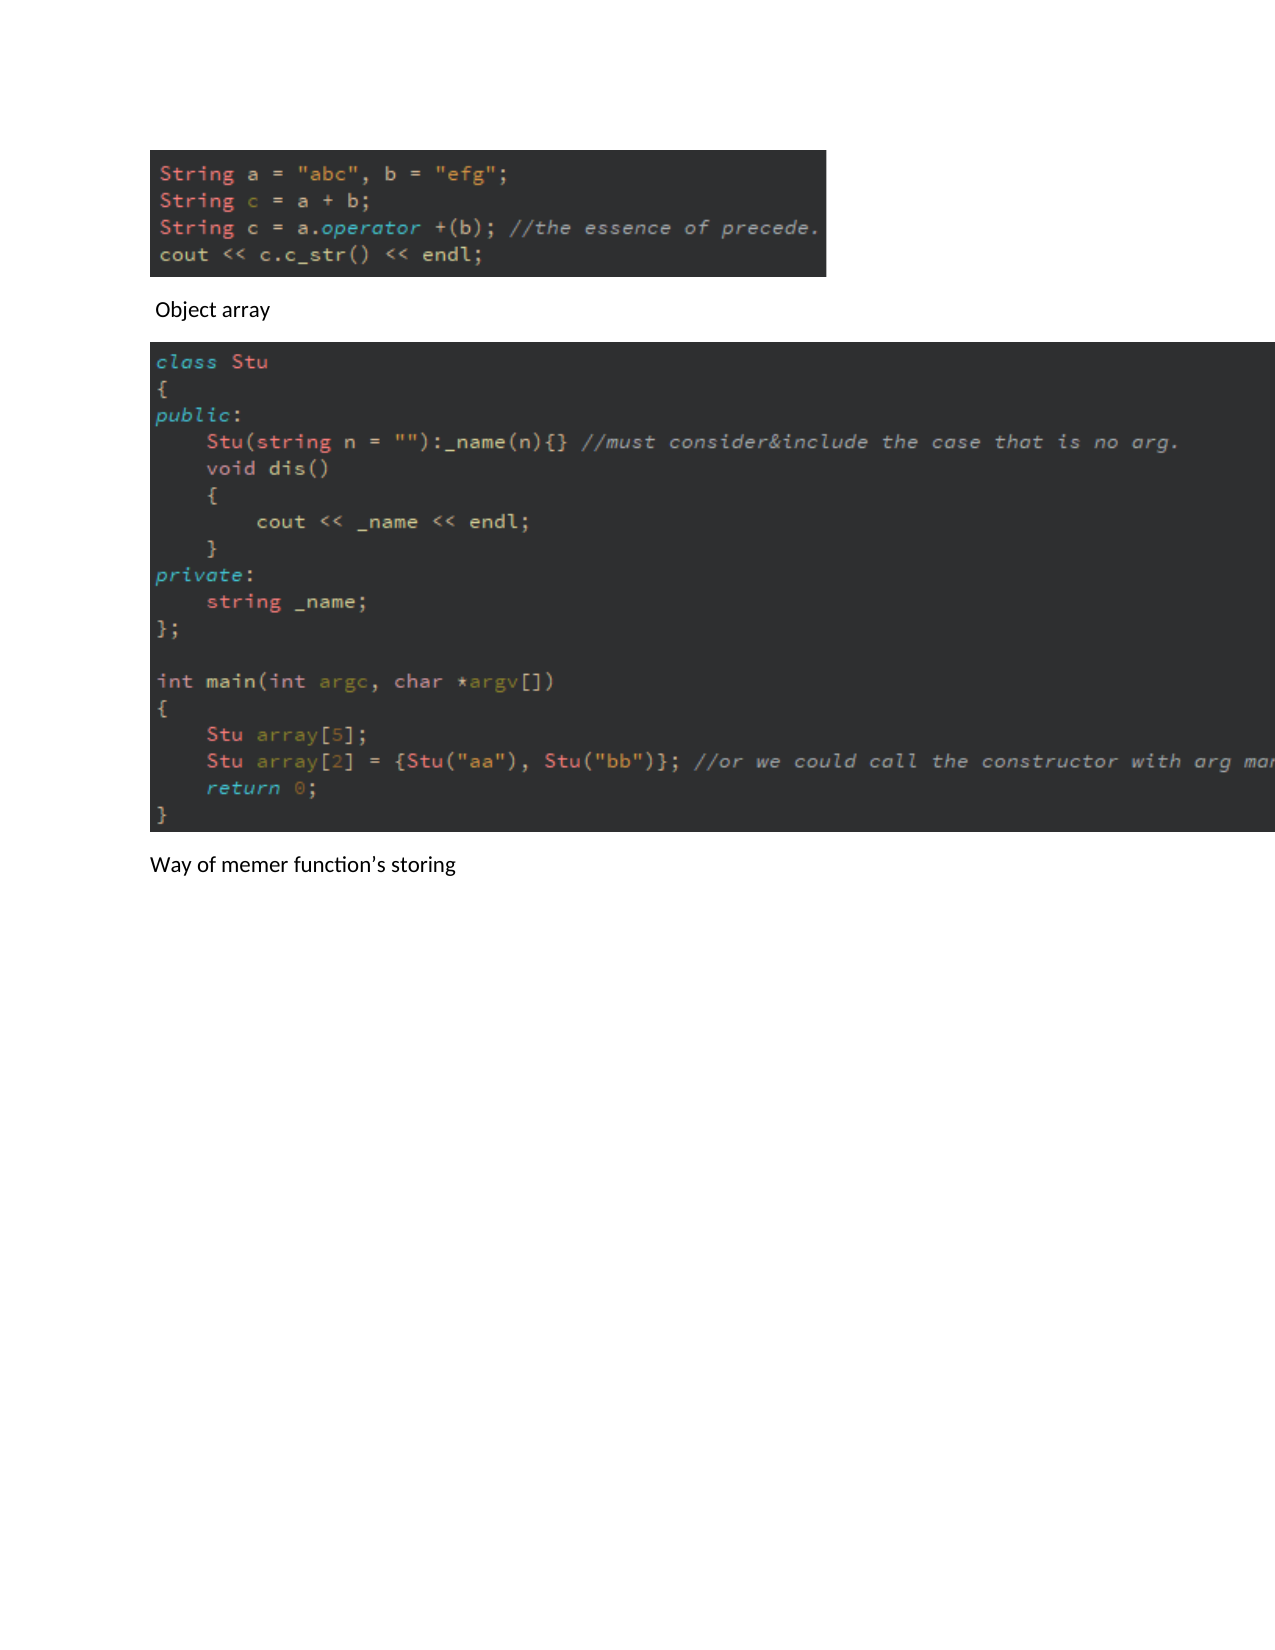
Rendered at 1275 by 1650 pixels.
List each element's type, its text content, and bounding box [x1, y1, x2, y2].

picture [150, 150, 827, 277]
text Object array [150, 295, 1125, 323]
text Way of memer function’s storing [150, 850, 1125, 878]
picture [150, 342, 1275, 832]
